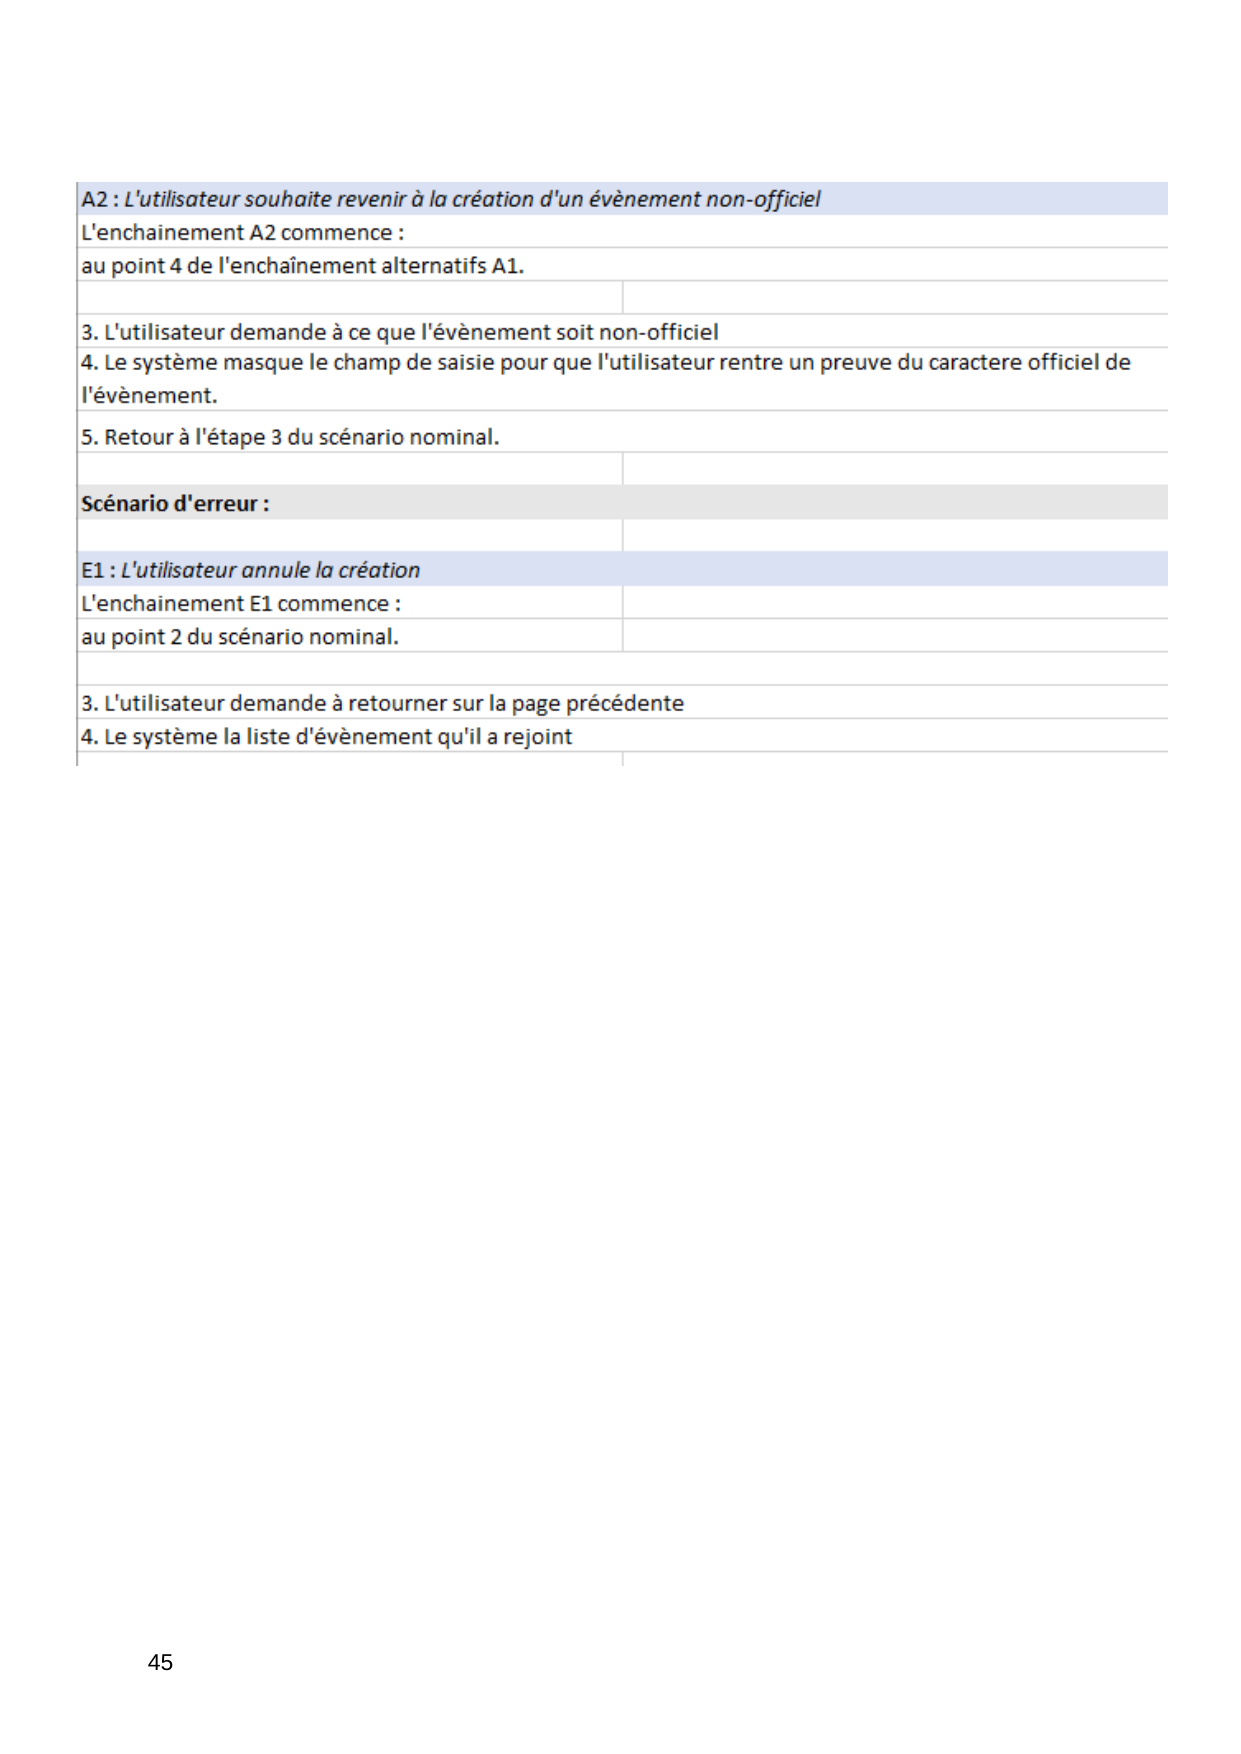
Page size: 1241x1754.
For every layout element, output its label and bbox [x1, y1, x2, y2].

picture [75, 182, 1168, 766]
